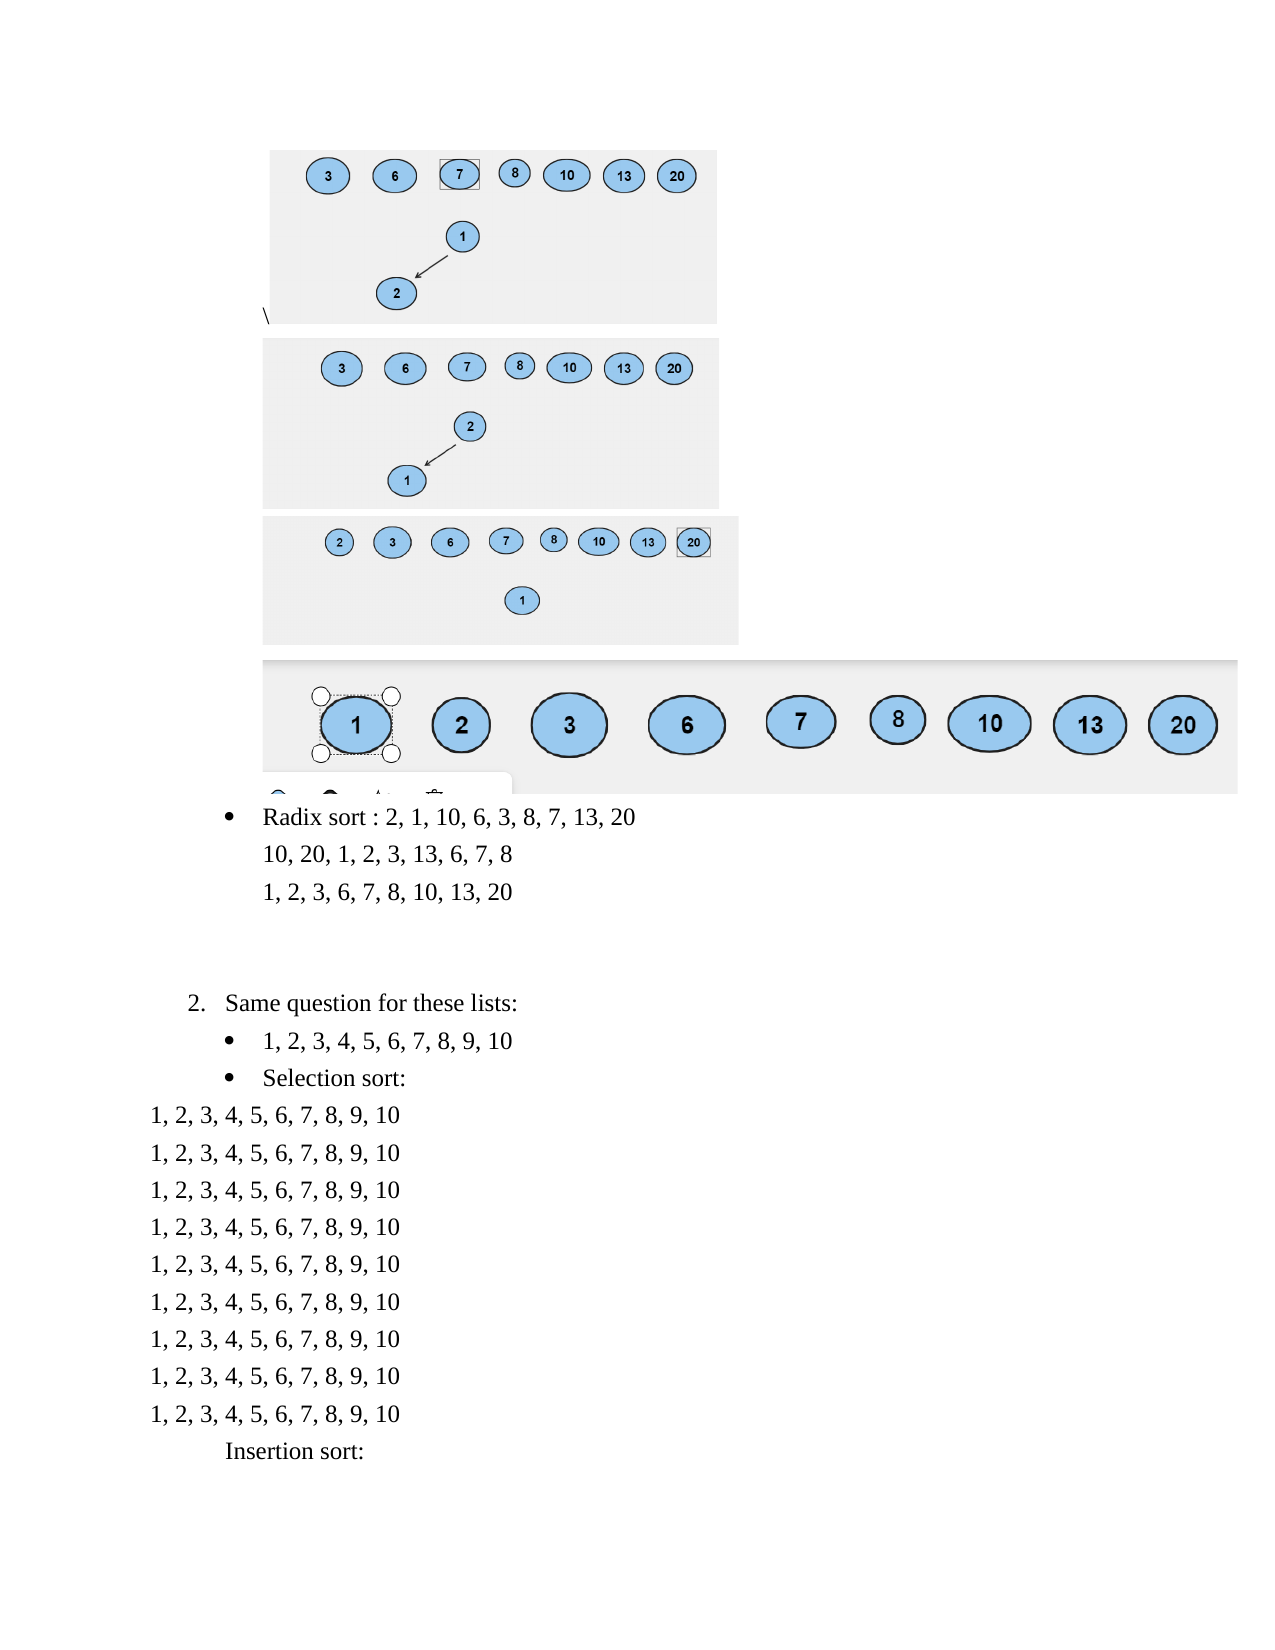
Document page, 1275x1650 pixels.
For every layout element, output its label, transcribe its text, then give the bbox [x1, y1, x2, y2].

text 1, 2, 3, 4, 5, 6, 7, 8, 9, 10 [150, 1100, 1125, 1129]
list Radix sort : 2, 1, 10, 6, 3, 8, 7, 13, 20 [225, 802, 1125, 831]
list Selection sort: [225, 1063, 1125, 1092]
list 1, 2, 3, 4, 5, 6, 7, 8, 9, 10 [225, 1026, 1125, 1054]
list Same question for these lists: [187, 988, 1125, 1017]
text 1, 2, 3, 4, 5, 6, 7, 8, 9, 10 [150, 1175, 1125, 1204]
text 10, 20, 1, 2, 3, 13, 6, 7, 8 [262, 839, 1125, 868]
picture [269, 150, 717, 324]
text 1, 2, 3, 4, 5, 6, 7, 8, 9, 10 [150, 1212, 1125, 1241]
text 1, 2, 3, 4, 5, 6, 7, 8, 9, 10 [150, 1249, 1125, 1278]
text Insertion sort: [150, 1436, 1125, 1465]
text 1, 2, 3, 4, 5, 6, 7, 8, 9, 10 [150, 1324, 1125, 1353]
text 1, 2, 3, 4, 5, 6, 7, 8, 9, 10 [150, 1361, 1125, 1390]
picture [262, 338, 720, 509]
picture [262, 652, 1238, 794]
text 1, 2, 3, 4, 5, 6, 7, 8, 9, 10 [150, 1138, 1125, 1166]
text 1, 2, 3, 6, 7, 8, 10, 13, 20 [262, 877, 1125, 905]
text 1, 2, 3, 4, 5, 6, 7, 8, 9, 10 [150, 1399, 1125, 1427]
picture [262, 516, 739, 645]
text 1, 2, 3, 4, 5, 6, 7, 8, 9, 10 [150, 1287, 1125, 1316]
